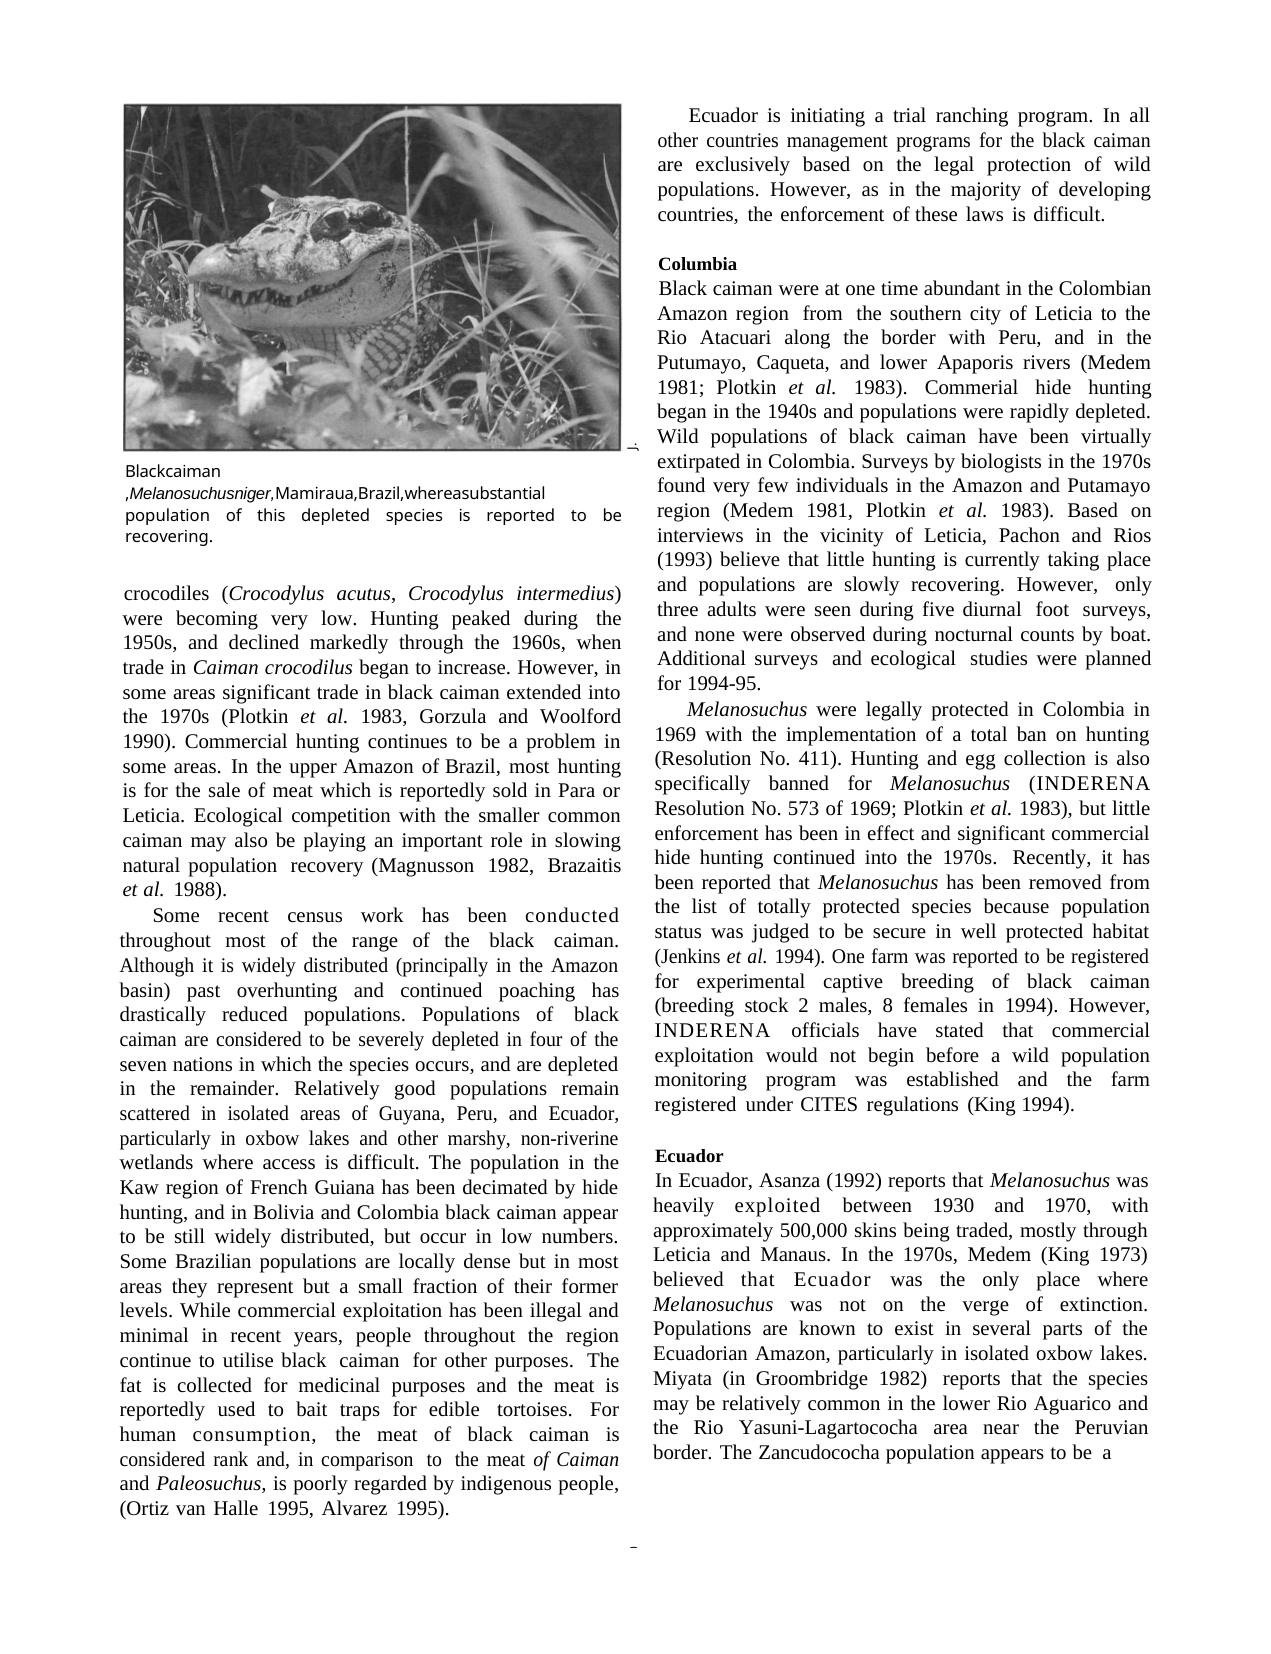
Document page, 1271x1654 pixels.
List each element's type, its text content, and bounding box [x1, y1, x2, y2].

text In Ecuador, Asanza (1992) reports that Melanosuchus was heavily exploited between 1930 and 1970, with approximately 500,000 skins being traded, mostly through Leticia and Manaus. In the 1970s, Medem (King 1973) believed that Ecuador was the only place where Melanosuchus was not on the verge of extinction. Populations are known to exist in several parts of the Ecuadorian Amazon, particularly in isolated oxbow lakes. Miyata (in Groombridge 1982) reports that the species may be relatively common in the lower Rio Aguarico and the Rio Yasuni-Lagartococha area near the Peruvian border. The Zancudococha population appears to be a [653, 1168, 1148, 1464]
picture [122, 103, 624, 452]
text Black caiman were at one time abundant in the Colombian Amazon region from the southern city of Leticia to the Rio Atacuari along the border with Peru, and in the Putumayo, Caqueta, and lower Apaporis rivers (Medem 1981; Plotkin et al. 1983). Commerial hide hunting began in the 1940s and populations were rapidly depleted. Wild populations of black caiman have been virtually extirpated in Colombia. Surveys by biologists in the 1970s found very few individuals in the Amazon and Putamayo region (Medem 1981, Plotkin et al. 1983). Based on interviews in the vicinity of Leticia, Pachon and Rios (1993) believe that little hunting is currently taking place and populations are slowly recovering. However, only three adults were seen during five diurnal foot surveys, and none were observed during nocturnal counts by boat. Additional surveys and ecological studies were planned for 1994-95. [657, 276, 1152, 695]
text Some recent census work has been conducted throughout most of the range of the black caiman. Although it is widely distributed (principally in the Amazon basin) past overhunting and continued poaching has drastically reduced populations. Populations of black caiman are considered to be severely depleted in four of the seven nations in which the species occurs, and are depleted in the remainder. Relatively good populations remain scattered in isolated areas of Guyana, Peru, and Ecuador, particularly in oxbow lakes and other marshy, non-riverine wetlands where access is difficult. The population in the Kaw region of French Guiana has been decimated by hide hunting, and in Bolivia and Colombia black caiman appear to be still widely distributed, but occur in low numbers. Some Brazilian populations are locally dense but in most areas they represent but a small fraction of their former levels. While commercial exploitation has been illegal and minimal in recent years, people throughout the region continue to utilise black caiman for other purposes. The fat is collected for medicinal purposes and the meat is reportedly used to bait traps for edible tortoises. For human consumption, the meat of black caiman is considered rank and, in comparison to the meat of Caiman and Paleosuchus, is poorly regarded by indigenous people, (Ortiz van Halle 1995, Alvarez 1995). [119, 903, 619, 1520]
text Columbia [658, 253, 1177, 274]
text Melanosuchus were legally protected in Colombia in 1969 with the implementation of a total ban on hunting (Resolution No. 411). Hunting and egg collection is also specifically banned for Melanosuchus (INDERENA Resolution No. 573 of 1969; Plotkin et al. 1983), but little enforcement has been in effect and significant commercial hide hunting continued into the 1970s. Recently, it has been reported that Melanosuchus has been removed from the list of totally protected species because population status was judged to be secure in well protected habitat (Jenkins et al. 1994). One farm was reported to be registered for experimental captive breeding of black caiman (breeding stock 2 males, 8 females in 1994). However, INDERENA officials have stated that commercial exploitation would not begin before a wild population monitoring program was established and the farm registered under CITES regulations (King 1994). [654, 697, 1150, 1116]
text Ecuador is initiating a trial ranching program. In all other countries management programs for the black caiman are exclusively based on the legal protection of wild populations. However, as in the majority of developing countries, the enforcement of these laws is difficult. [657, 103, 1151, 226]
text crocodiles (Crocodylus acutus, Crocodylus intermedius) were becoming very low. Hunting peaked during the 1950s, and declined markedly through the 1960s, when trade in Caiman crocodilus began to increase. However, in some areas significant trade in black caiman extended into the 1970s (Plotkin et al. 1983, Gorzula and Woolford 1990). Commercial hunting continues to be a problem in some areas. In the upper Amazon of Brazil, most hunting is for the sale of meat which is reportedly sold in Para or Leticia. Ecological competition with the smaller common caiman may also be playing an important role in slowing natural population recovery (Magnusson 1982, Brazaitis et al. 1988). [122, 581, 621, 901]
text Ecuador [655, 1145, 1177, 1167]
text Blackcaiman,Melanosuchusniger,Mamiraua,Brazil,whereasubstantial population of this depleted species is reported to be recovering. [125, 460, 622, 548]
